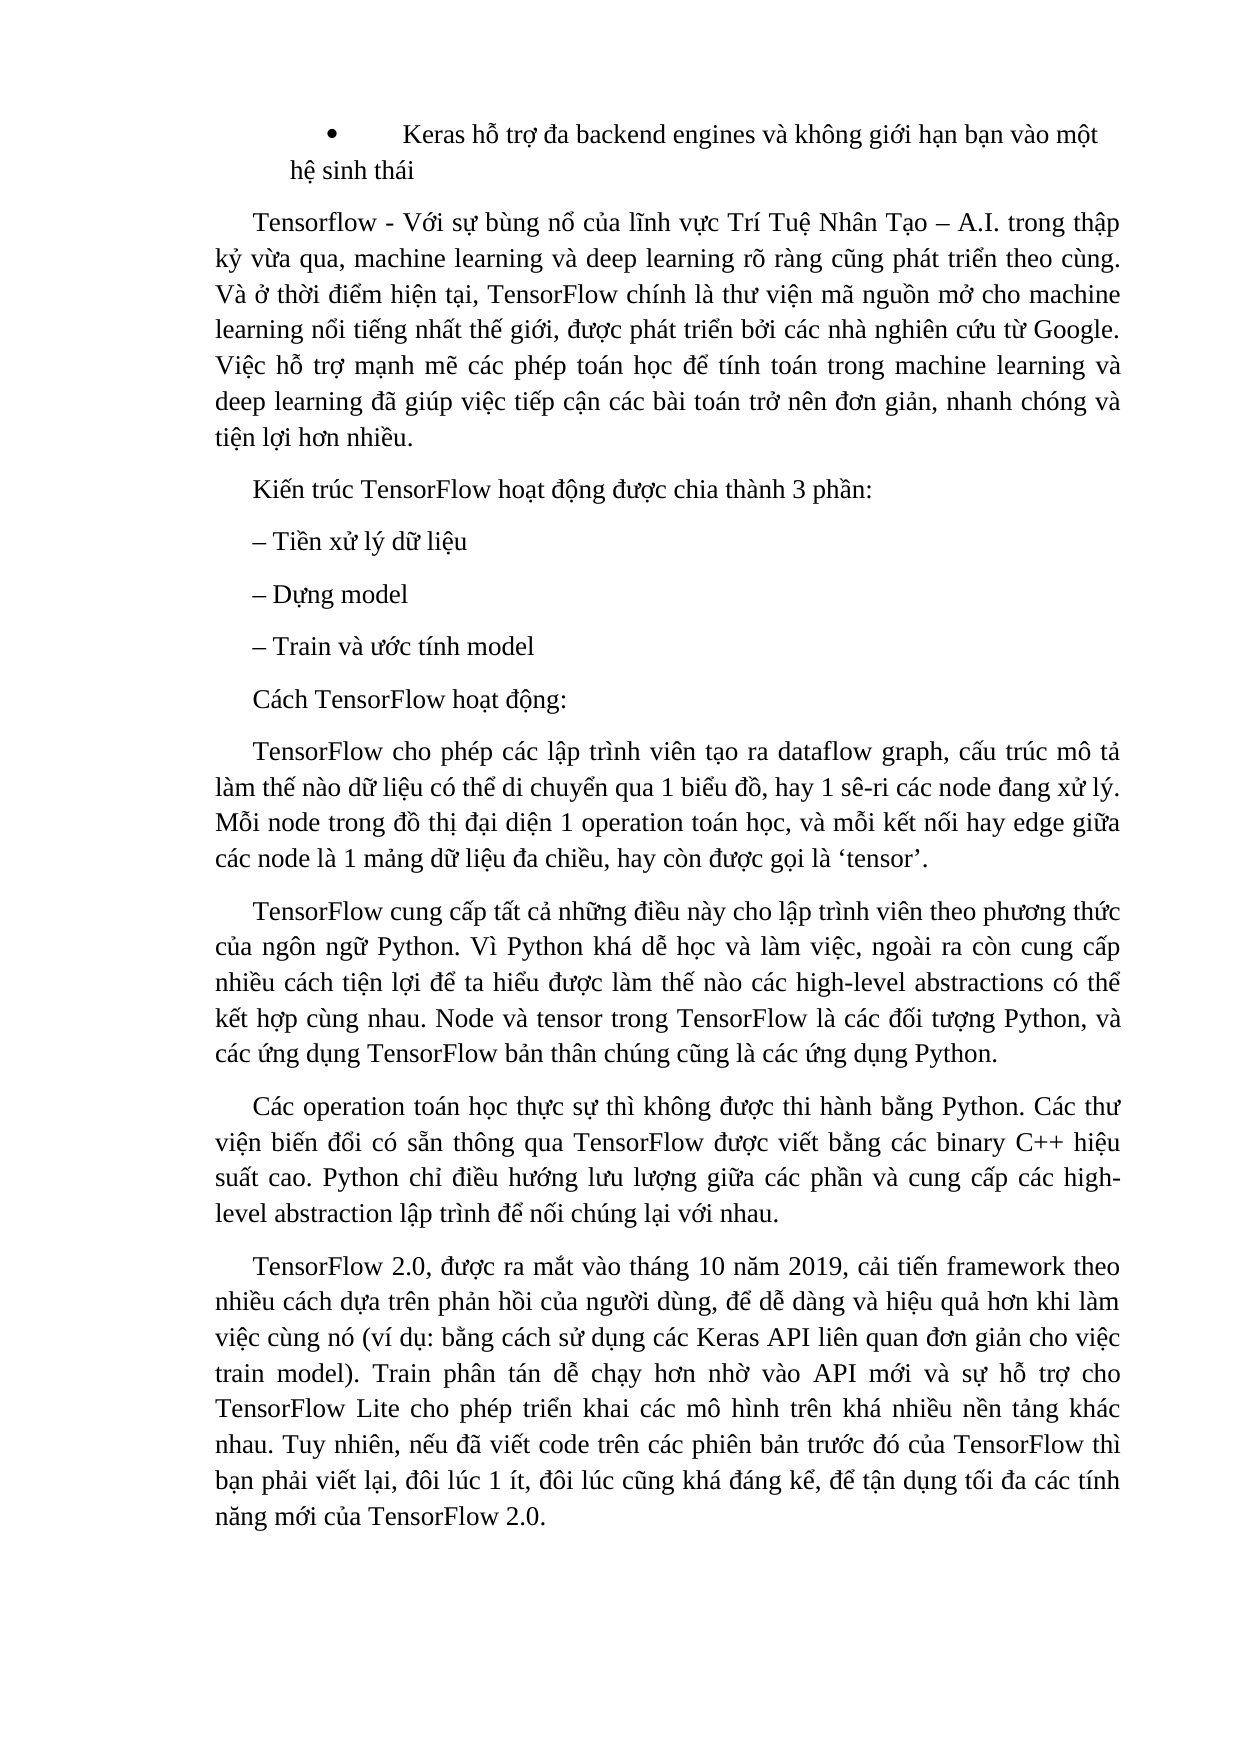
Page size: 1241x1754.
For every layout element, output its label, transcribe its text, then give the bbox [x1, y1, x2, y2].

text TensorFlow cung cấp tất cả những điều này cho lập trình viên theo phương thức của ngôn ngữ Python. Vì Python khá dễ học và làm việc, ngoài ra còn cung cấp nhiều cách tiện lợi để ta hiểu được làm thế nào các high-level abstractions có thể kết hợp cùng nhau. Node và tensor trong TensorFlow là các đối tượng Python, và các ứng dụng TensorFlow bản thân chúng cũng là các ứng dụng Python. [215, 895, 1122, 1069]
text Kiến trúc TensorFlow hoạt động được chia thành 3 phần: [215, 473, 1122, 504]
text Tensorflow - Với sự bùng nổ của lĩnh vực Trí Tuệ Nhân Tạo – A.I. trong thập kỷ vừa qua, machine learning và deep learning rõ ràng cũng phát triển theo cùng. Và ở thời điểm hiện tại, TensorFlow chính là thư viện mã nguồn mở cho machine learning nổi tiếng nhất thế giới, được phát triển bởi các nhà nghiên cứu từ Google. Việc hỗ trợ mạnh mẽ các phép toán học để tính toán trong machine learning và deep learning đã giúp việc tiếp cận các bài toán trở nên đơn giản, nhanh chóng và tiện lợi hơn nhiều. [215, 206, 1122, 452]
text – Tiền xử lý dữ liệu [215, 526, 1122, 557]
text Cách TensorFlow hoạt động: [215, 683, 1122, 714]
text – Train và ước tính model [215, 630, 1122, 661]
text – Dựng model [215, 578, 1122, 609]
list Keras hỗ trợ đa backend engines và không giới hạn bạn vào một hệ sinh thái [290, 118, 1122, 185]
text TensorFlow cho phép các lập trình viên tạo ra dataflow graph, cấu trúc mô tả làm thế nào dữ liệu có thể di chuyển qua 1 biểu đồ, hay 1 sê-ri các node đang xử lý. Mỗi node trong đồ thị đại diện 1 operation toán học, và mỗi kết nối hay edge giữa các node là 1 mảng dữ liệu đa chiều, hay còn được gọi là ‘tensor’. [215, 735, 1122, 873]
text Các operation toán học thực sự thì không được thi hành bằng Python. Các thư viện biến đổi có sẵn thông qua TensorFlow được viết bằng các binary C++ hiệu suất cao. Python chỉ điều hướng lưu lượng giữa các phần và cung cấp các high-level abstraction lập trình để nối chúng lại với nhau. [215, 1090, 1122, 1228]
text TensorFlow 2.0, được ra mắt vào tháng 10 năm 2019, cải tiến framework theo nhiều cách dựa trên phản hồi của người dùng, để dễ dàng và hiệu quả hơn khi làm việc cùng nó (ví dụ: bằng cách sử dụng các Keras API liên quan đơn giản cho việc train model). Train phân tán dễ chạy hơn nhờ vào API mới và sự hỗ trợ cho TensorFlow Lite cho phép triển khai các mô hình trên khá nhiều nền tảng khác nhau. Tuy nhiên, nếu đã viết code trên các phiên bản trước đó của TensorFlow thì bạn phải viết lại, đôi lúc 1 ít, đôi lúc cũng khá đáng kể, để tận dụng tối đa các tính năng mới của TensorFlow 2.0. [215, 1249, 1122, 1531]
